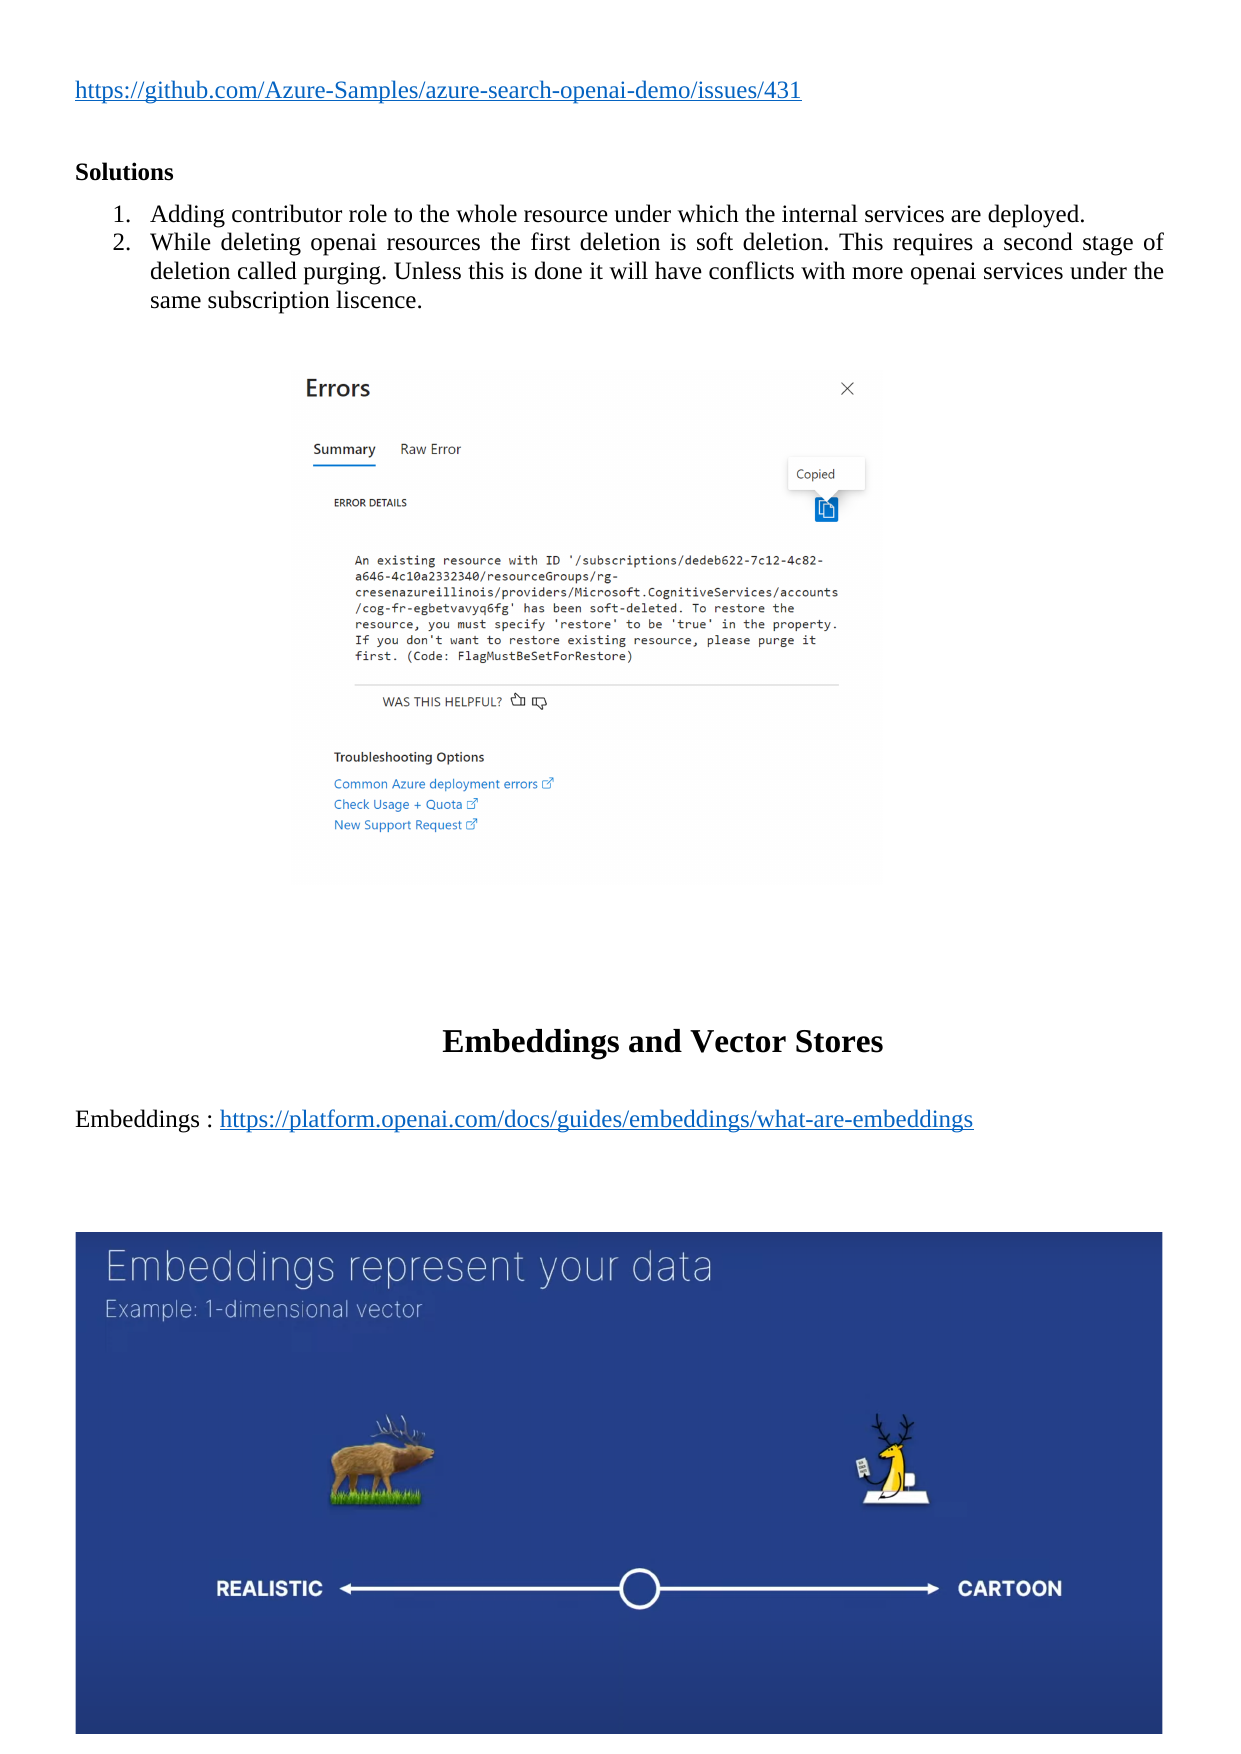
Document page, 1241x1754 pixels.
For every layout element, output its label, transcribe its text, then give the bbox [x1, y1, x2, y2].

text https://github.com/Azure-Samples/azure-search-openai-demo/issues/431 [75, 75, 1165, 104]
list While deleting openai resources the first deletion is soft deletion. This requires a second stage of deletion called purging. Unless this is done it will have conflicts with more openai services under the same subscription liscence. [112, 227, 1165, 314]
subtitle Embeddings and Vector Stores [214, 1021, 1112, 1059]
picture [290, 370, 883, 885]
picture [75, 1232, 1162, 1733]
text Embeddings : https://platform.openai.com/docs/guides/embeddings/what-are-embeddings [75, 1104, 1165, 1133]
list Adding contributor role to the whole resource under which the internal services are deployed. [112, 199, 1165, 227]
text Solutions [75, 157, 1165, 186]
